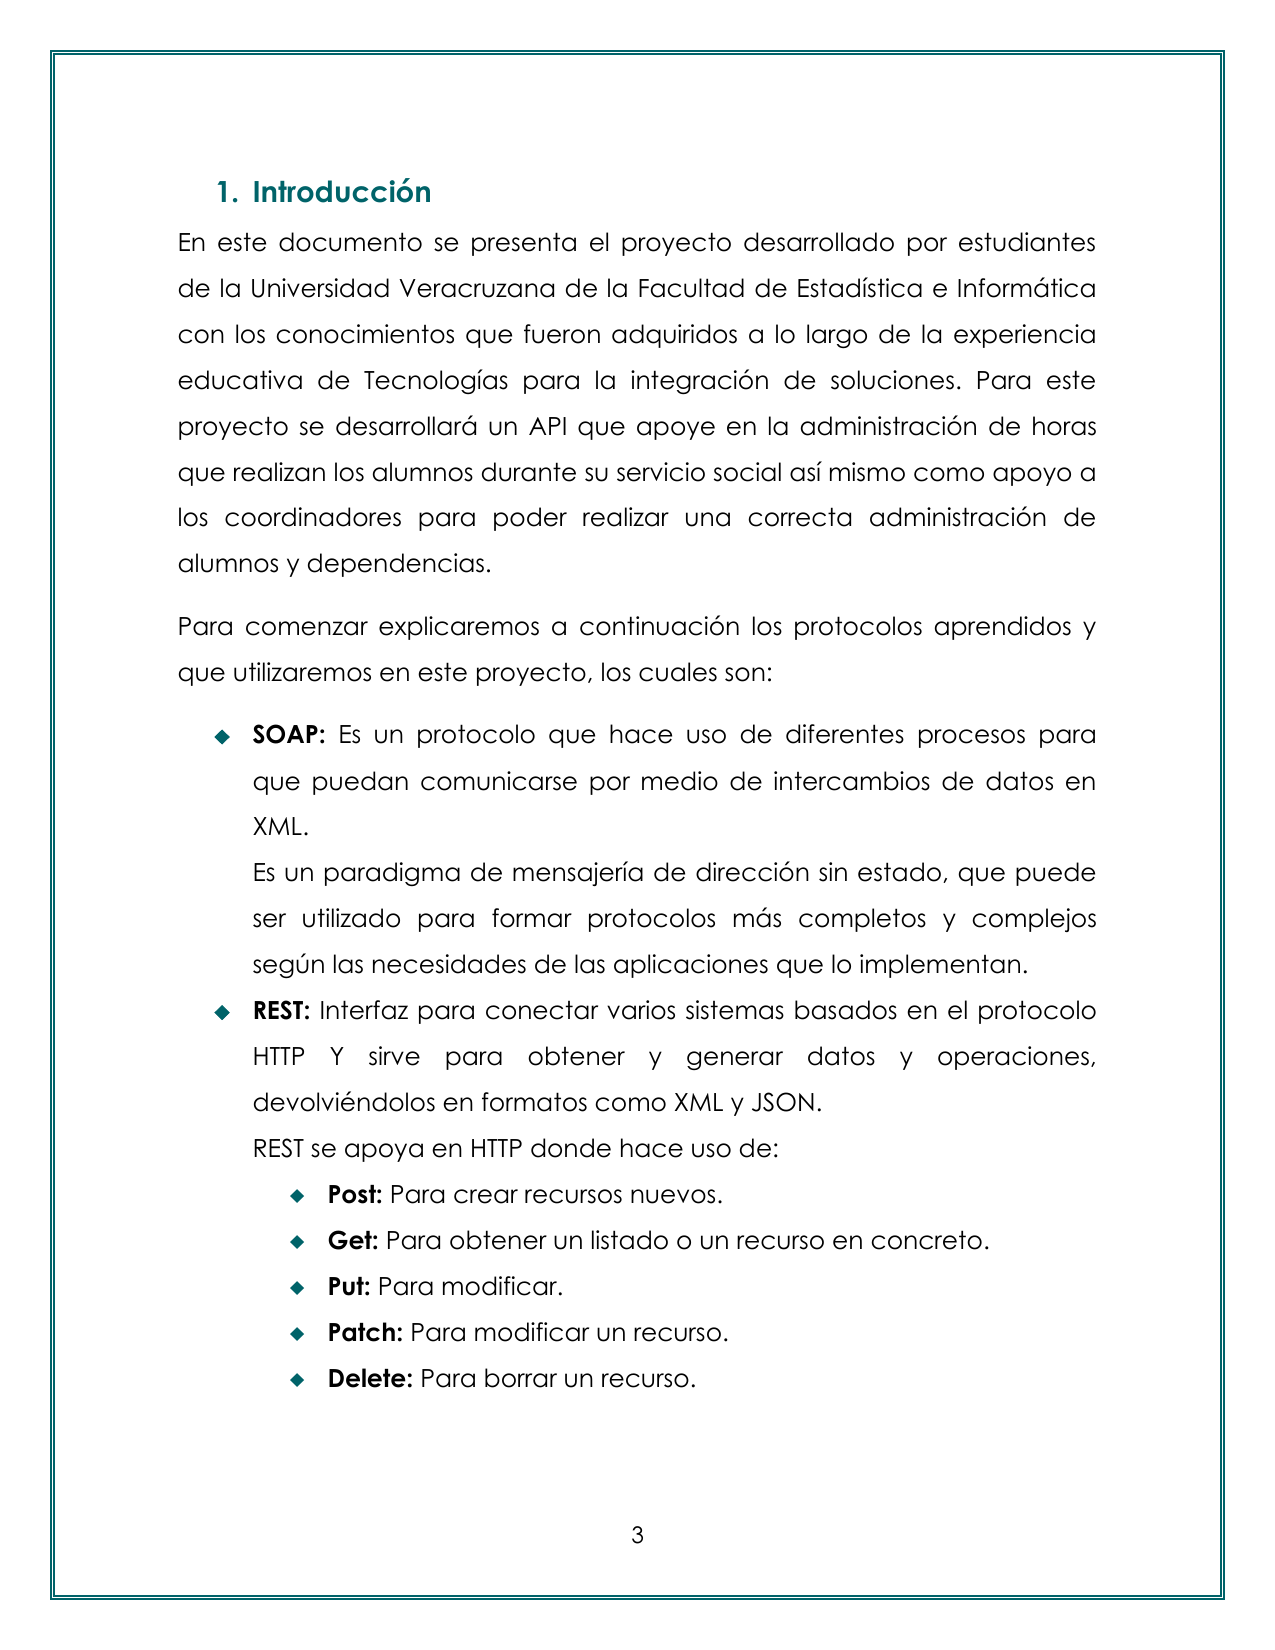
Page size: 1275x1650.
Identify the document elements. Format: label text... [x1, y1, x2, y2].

list Patch: Para modificar un recurso. [290, 1316, 1098, 1347]
list Get: Para obtener un listado o un recurso en concreto. [290, 1224, 1098, 1255]
subtitle Introducción [215, 173, 1098, 208]
list Put: Para modificar. [290, 1270, 1098, 1301]
list Post: Para crear recursos nuevos. [290, 1178, 1098, 1209]
list SOAP: Es un protocolo que hace uso de diferentes procesos para que puedan comunicarse por medio de intercambios de datos en XML. [215, 719, 1098, 841]
text Para comenzar explicaremos a continuación los protocolos aprendidos y que utilizaremos en este proyecto, los cuales son: [177, 610, 1098, 687]
list REST se apoya en HTTP donde hace uso de: [252, 1132, 1098, 1163]
list Delete: Para borrar un recurso. [290, 1362, 1098, 1393]
list Es un paradigma de mensajería de dirección sin estado, que puede ser utilizado para formar protocolos más completos y complejos según las necesidades de las aplicaciones que lo implementan. [252, 857, 1098, 979]
list REST: Interfaz para conectar varios sistemas basados en el protocolo HTTP Y sirve para obtener y generar datos y operaciones, devolviéndolos en formatos como XML y JSON. [215, 994, 1098, 1117]
text En este documento se presenta el proyecto desarrollado por estudiantes de la Universidad Veracruzana de la Facultad de Estadística e Informática con los conocimientos que fueron adquiridos a lo largo de la experiencia educativa de Tecnologías para la integración de soluciones. Para este proyecto se desarrollará un API que apoye en la administración de horas que realizan los alumnos durante su servicio social así mismo como apoyo a los coordinadores para poder realizar una correcta administración de alumnos y dependencias. [177, 226, 1098, 578]
